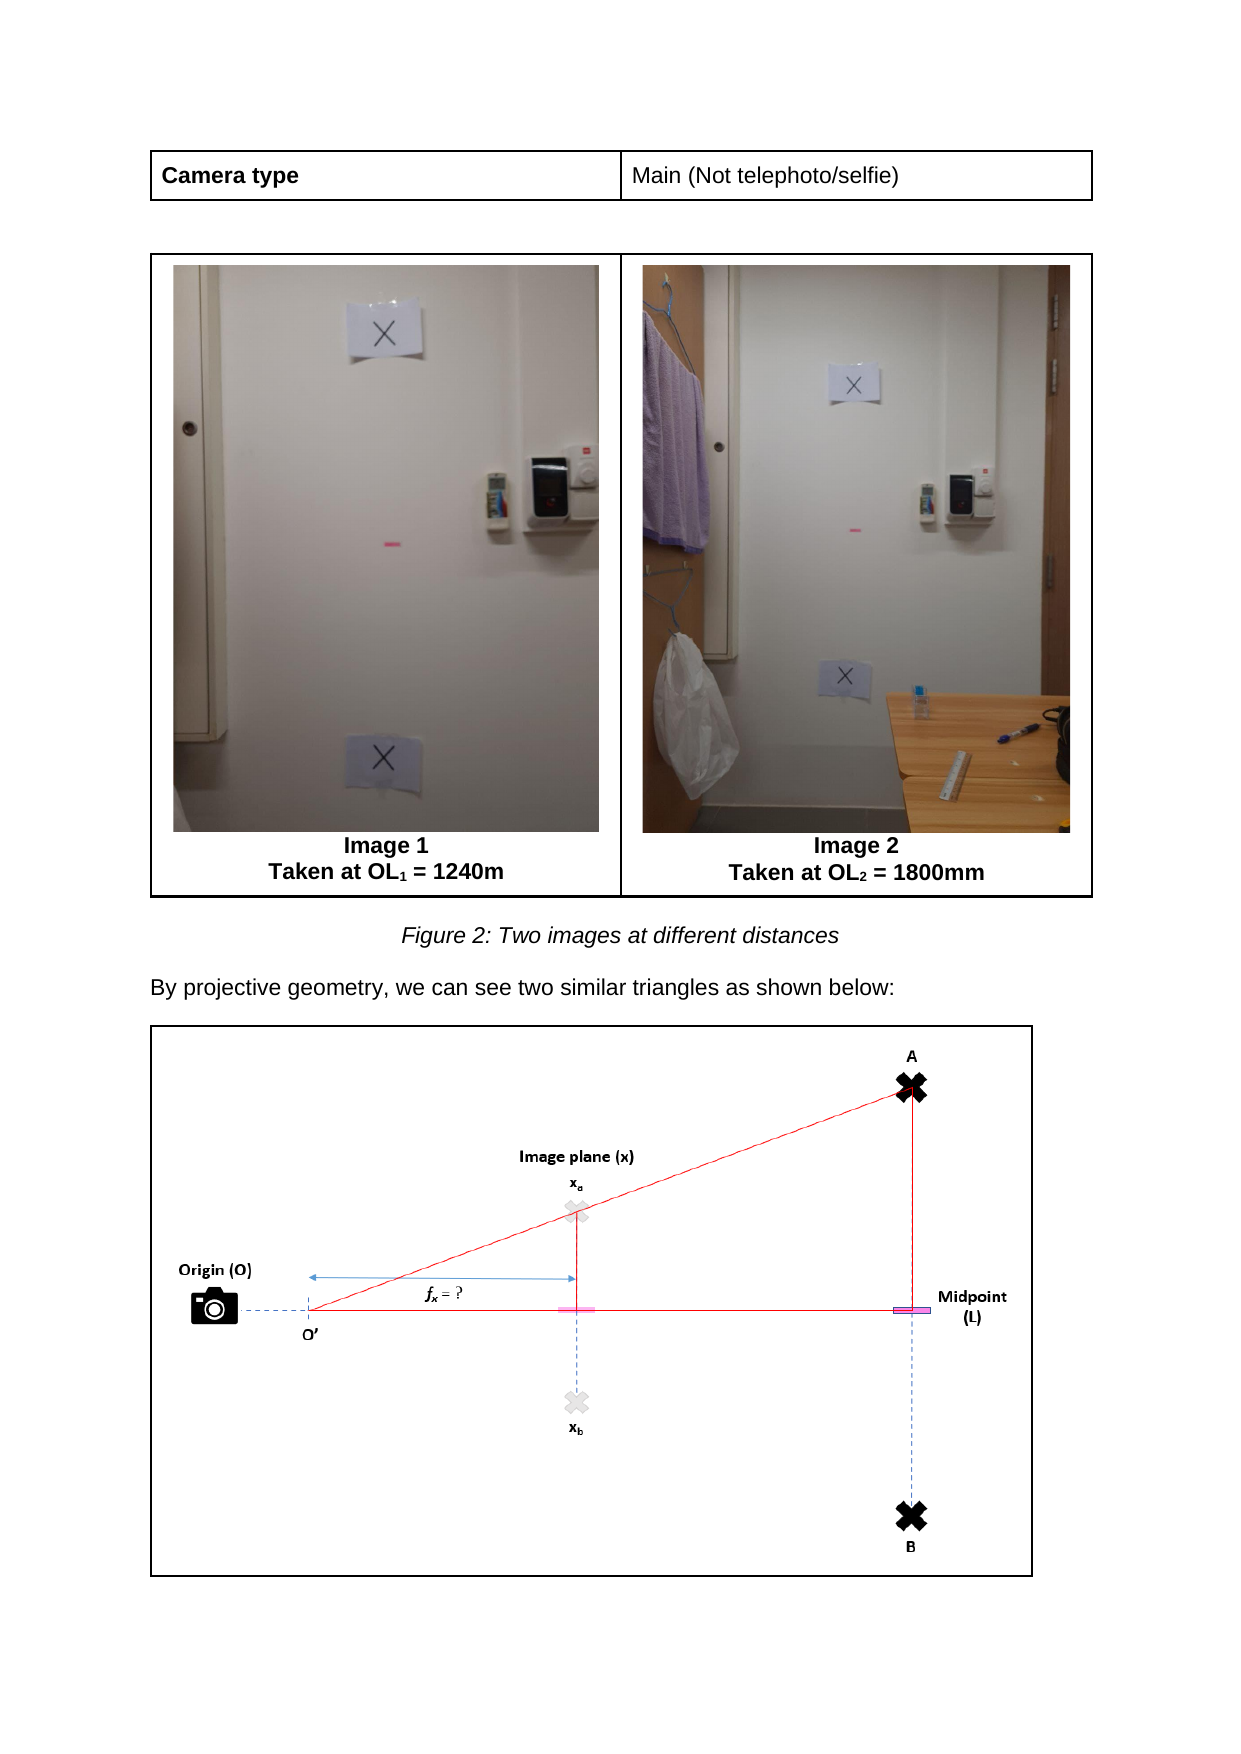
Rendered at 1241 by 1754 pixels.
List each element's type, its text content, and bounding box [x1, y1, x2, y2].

text By projective geometry, we can see two similar triangles as shown below: [150, 974, 1090, 1000]
table_cell Camera type [152, 152, 620, 199]
table_header Image 1 Taken at OL1 = 1240m [152, 255, 620, 895]
picture [642, 265, 1071, 833]
table_header Image 2 Taken at OL2 = 1800mm [622, 255, 1091, 895]
text Figure 2: Two images at different distances [150, 922, 1090, 949]
picture [152, 1027, 1031, 1575]
picture [173, 265, 599, 832]
table_cell Main (Not telephoto/selfie) [622, 152, 1091, 199]
